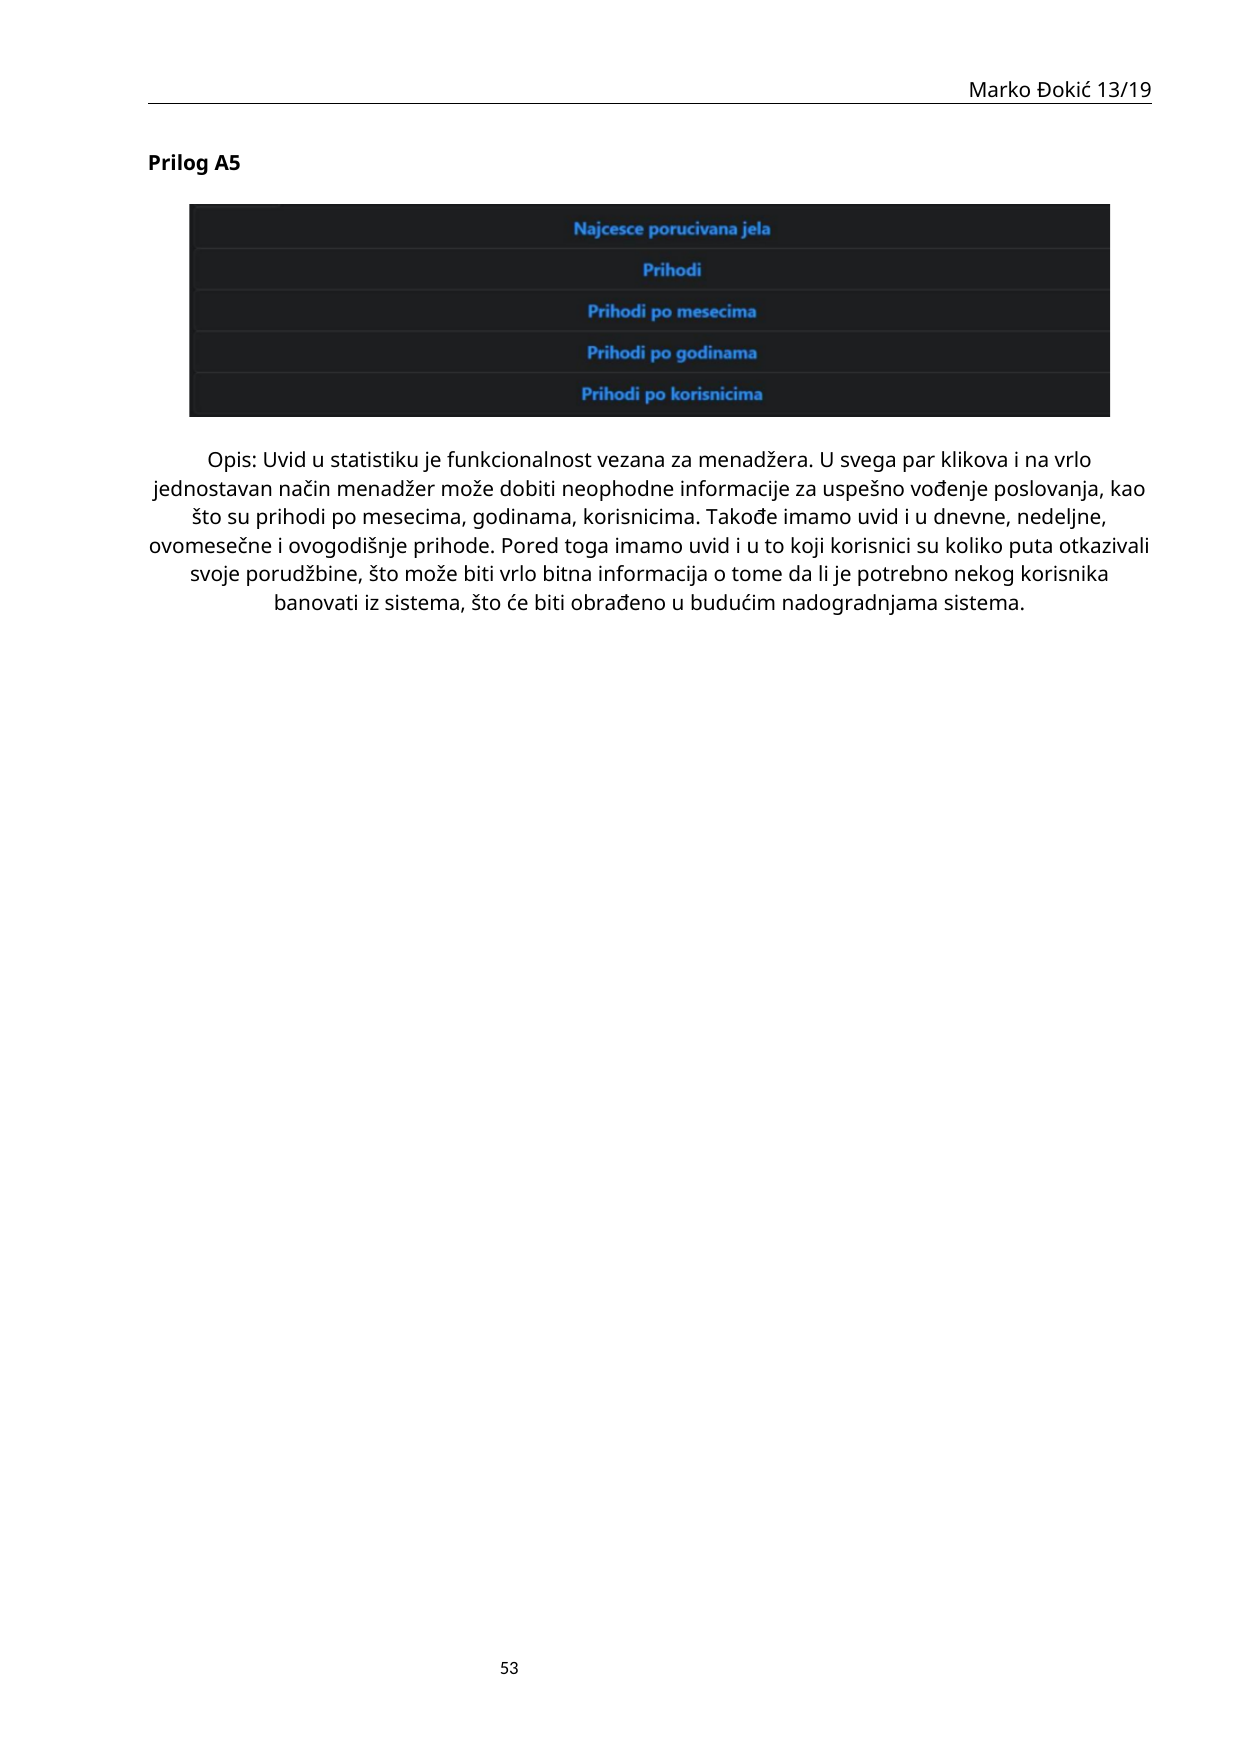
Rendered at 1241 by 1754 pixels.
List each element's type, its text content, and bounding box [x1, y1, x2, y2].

text Opis: Uvid u statistiku je funkcionalnost vezana za menadžera. U svega par klikova i na vrlo jednostavan način menadžer može dobiti neophodne informacije za uspešno vođenje poslovanja, kao što su prihodi po mesecima, godinama, korisnicima. Takođe imamo uvid i u dnevne, nedeljne, ovomesečne i ovogodišnje prihode. Pored toga imamo uvid i u to koji korisnici su koliko puta otkazivali svoje porudžbine, što može biti vrlo bitna informacija o tome da li je potrebno nekog korisnika banovati iz sistema, što će biti obrađeno u budućim nadogradnjama sistema. [148, 445, 1152, 616]
text Prilog A5 [148, 148, 1152, 176]
picture [189, 204, 1110, 417]
